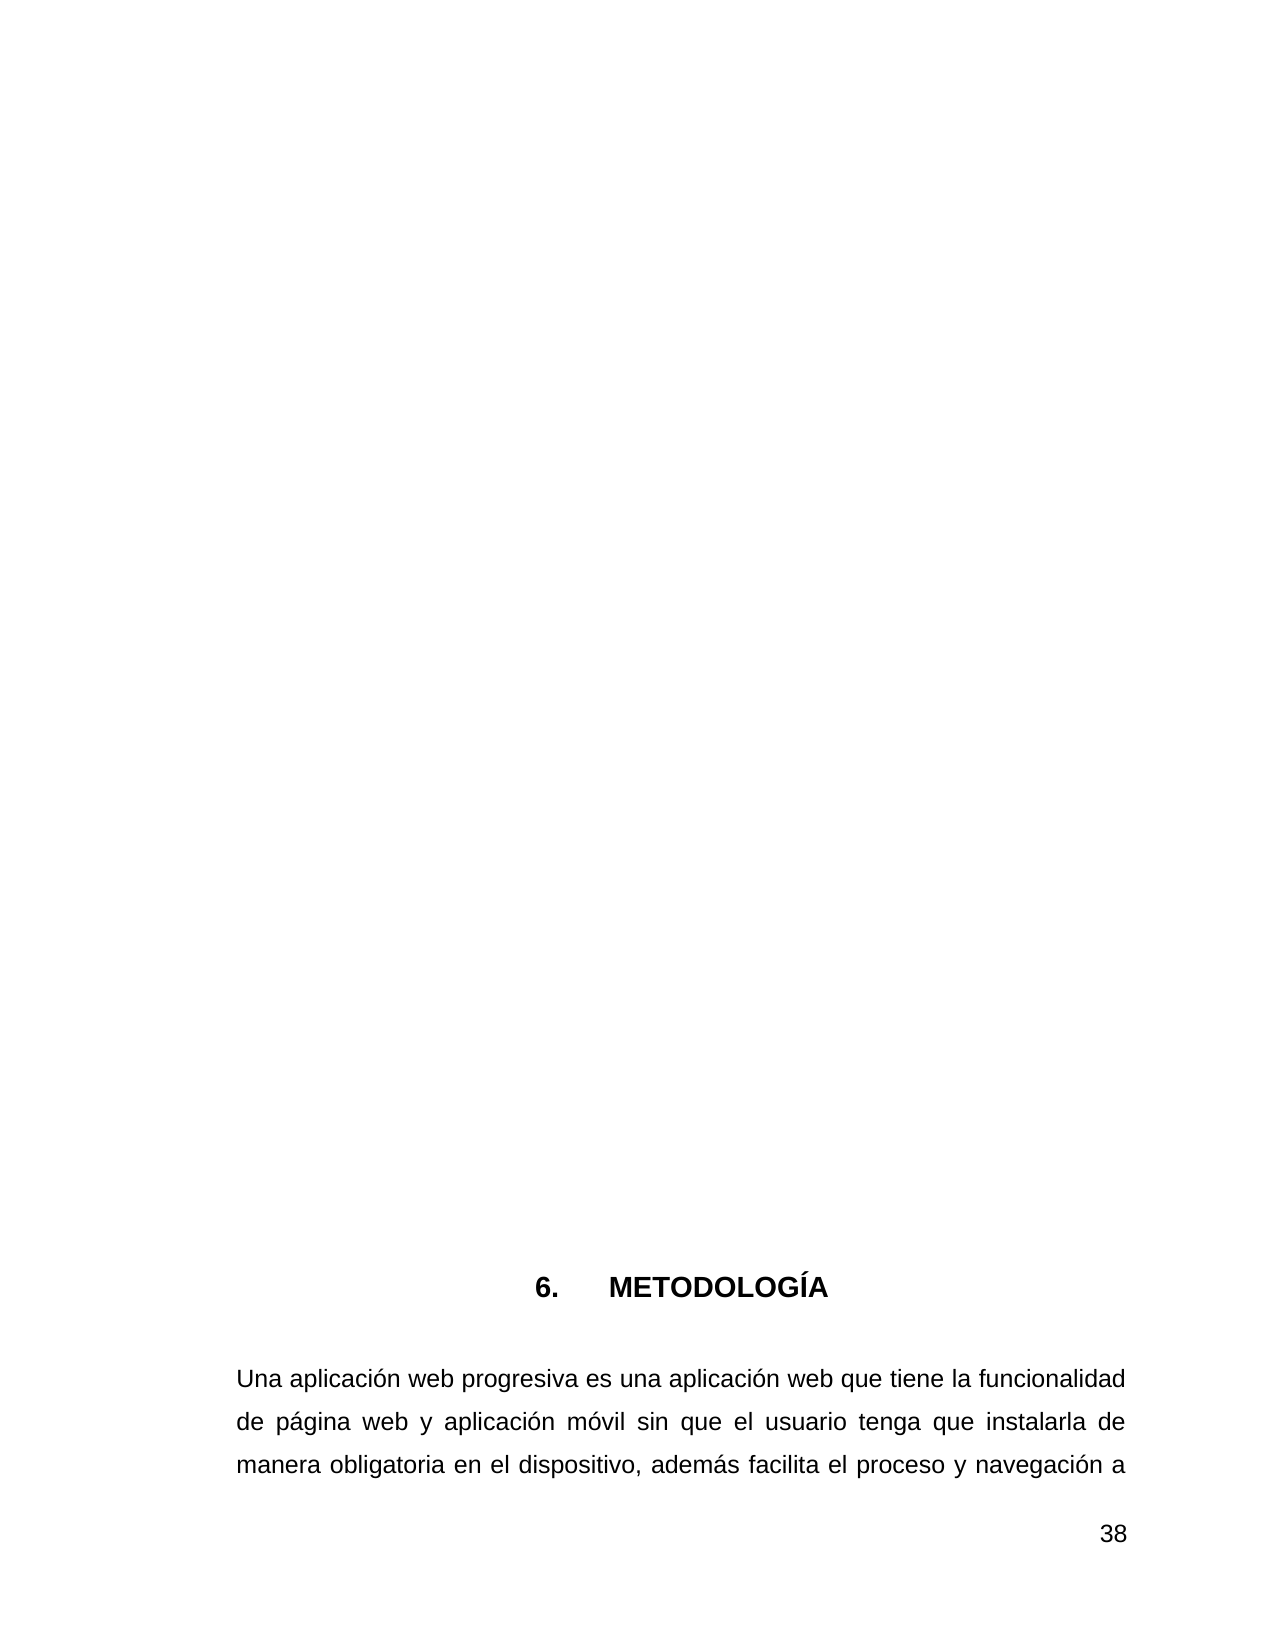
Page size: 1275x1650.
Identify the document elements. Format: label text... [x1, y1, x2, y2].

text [236, 1364, 1127, 1479]
subtitle METODOLOGÍA [236, 1270, 1127, 1304]
